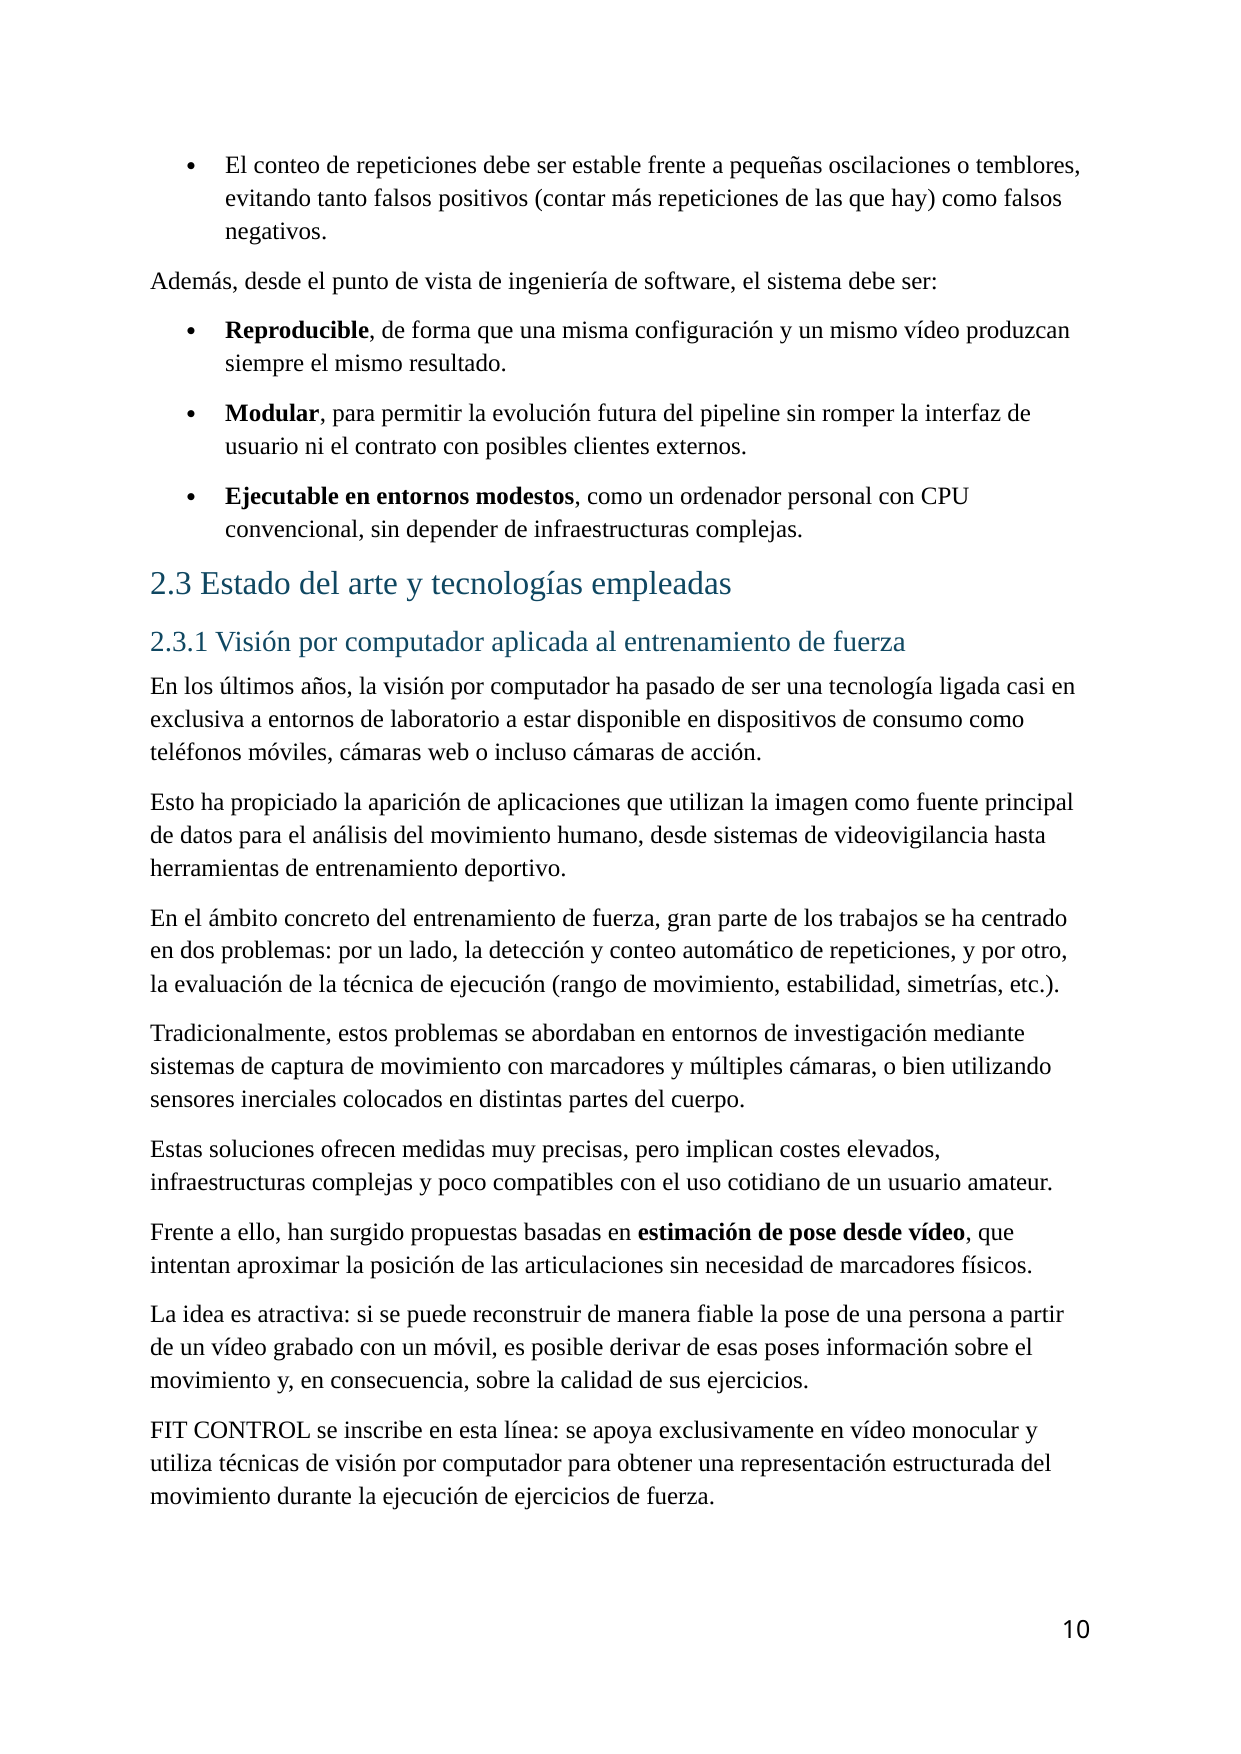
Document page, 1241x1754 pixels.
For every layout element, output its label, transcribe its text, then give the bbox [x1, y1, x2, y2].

list Ejecutable en entornos modestos, como un ordenador personal con CPU convencional, sin depender de infraestructuras complejas. [187, 481, 1090, 543]
list El conteo de repeticiones debe ser estable frente a pequeñas oscilaciones o temblores, evitando tanto falsos positivos (contar más repeticiones de las que hay) como falsos negativos. [187, 150, 1090, 245]
text Estas soluciones ofrecen medidas muy precisas, pero implican costes elevados, infraestructuras complejas y poco compatibles con el uso cotidiano de un usuario amateur. [150, 1134, 1090, 1196]
text La idea es atractiva: si se puede reconstruir de manera fiable la pose de una persona a partir de un vídeo grabado con un móvil, es posible derivar de esas poses información sobre el movimiento y, en consecuencia, sobre la calidad de sus ejercicios. [150, 1299, 1090, 1394]
text Esto ha propiciado la aparición de aplicaciones que utilizan la imagen como fuente principal de datos para el análisis del movimiento humano, desde sistemas de videovigilancia hasta herramientas de entrenamiento deportivo. [150, 787, 1090, 882]
text FIT CONTROL se inscribe en esta línea: se apoya exclusivamente en vídeo monocular y utiliza técnicas de visión por computador para obtener una representación estructurada del movimiento durante la ejecución de ejercicios de fuerza. [150, 1415, 1090, 1510]
list Modular, para permitir la evolución futura del pipeline sin romper la interfaz de usuario ni el contrato con posibles clientes externos. [187, 398, 1090, 460]
text Frente a ello, han surgido propuestas basadas en estimación de pose desde vídeo, que intentan aproximar la posición de las articulaciones sin necesidad de marcadores físicos. [150, 1217, 1090, 1278]
subtitle 2.3.1 Visión por computador aplicada al entrenamiento de fuerza [150, 624, 1090, 658]
subtitle 2.3 Estado del arte y tecnologías empleadas [150, 563, 1090, 602]
list Reproducible, de forma que una misma configuración y un mismo vídeo produzcan siempre el mismo resultado. [187, 315, 1090, 377]
text En los últimos años, la visión por computador ha pasado de ser una tecnología ligada casi en exclusiva a entornos de laboratorio a estar disponible en dispositivos de consumo como teléfonos móviles, cámaras web o incluso cámaras de acción. [150, 671, 1090, 766]
text Tradicionalmente, estos problemas se abordaban en entornos de investigación mediante sistemas de captura de movimiento con marcadores y múltiples cámaras, o bien utilizando sensores inerciales colocados en distintas partes del cuerpo. [150, 1018, 1090, 1113]
text Además, desde el punto de vista de ingeniería de software, el sistema debe ser: [150, 266, 1090, 294]
text En el ámbito concreto del entrenamiento de fuerza, gran parte de los trabajos se ha centrado en dos problemas: por un lado, la detección y conteo automático de repeticiones, y por otro, la evaluación de la técnica de ejecución (rango de movimiento, estabilidad, simetrías, etc.). [150, 903, 1090, 997]
